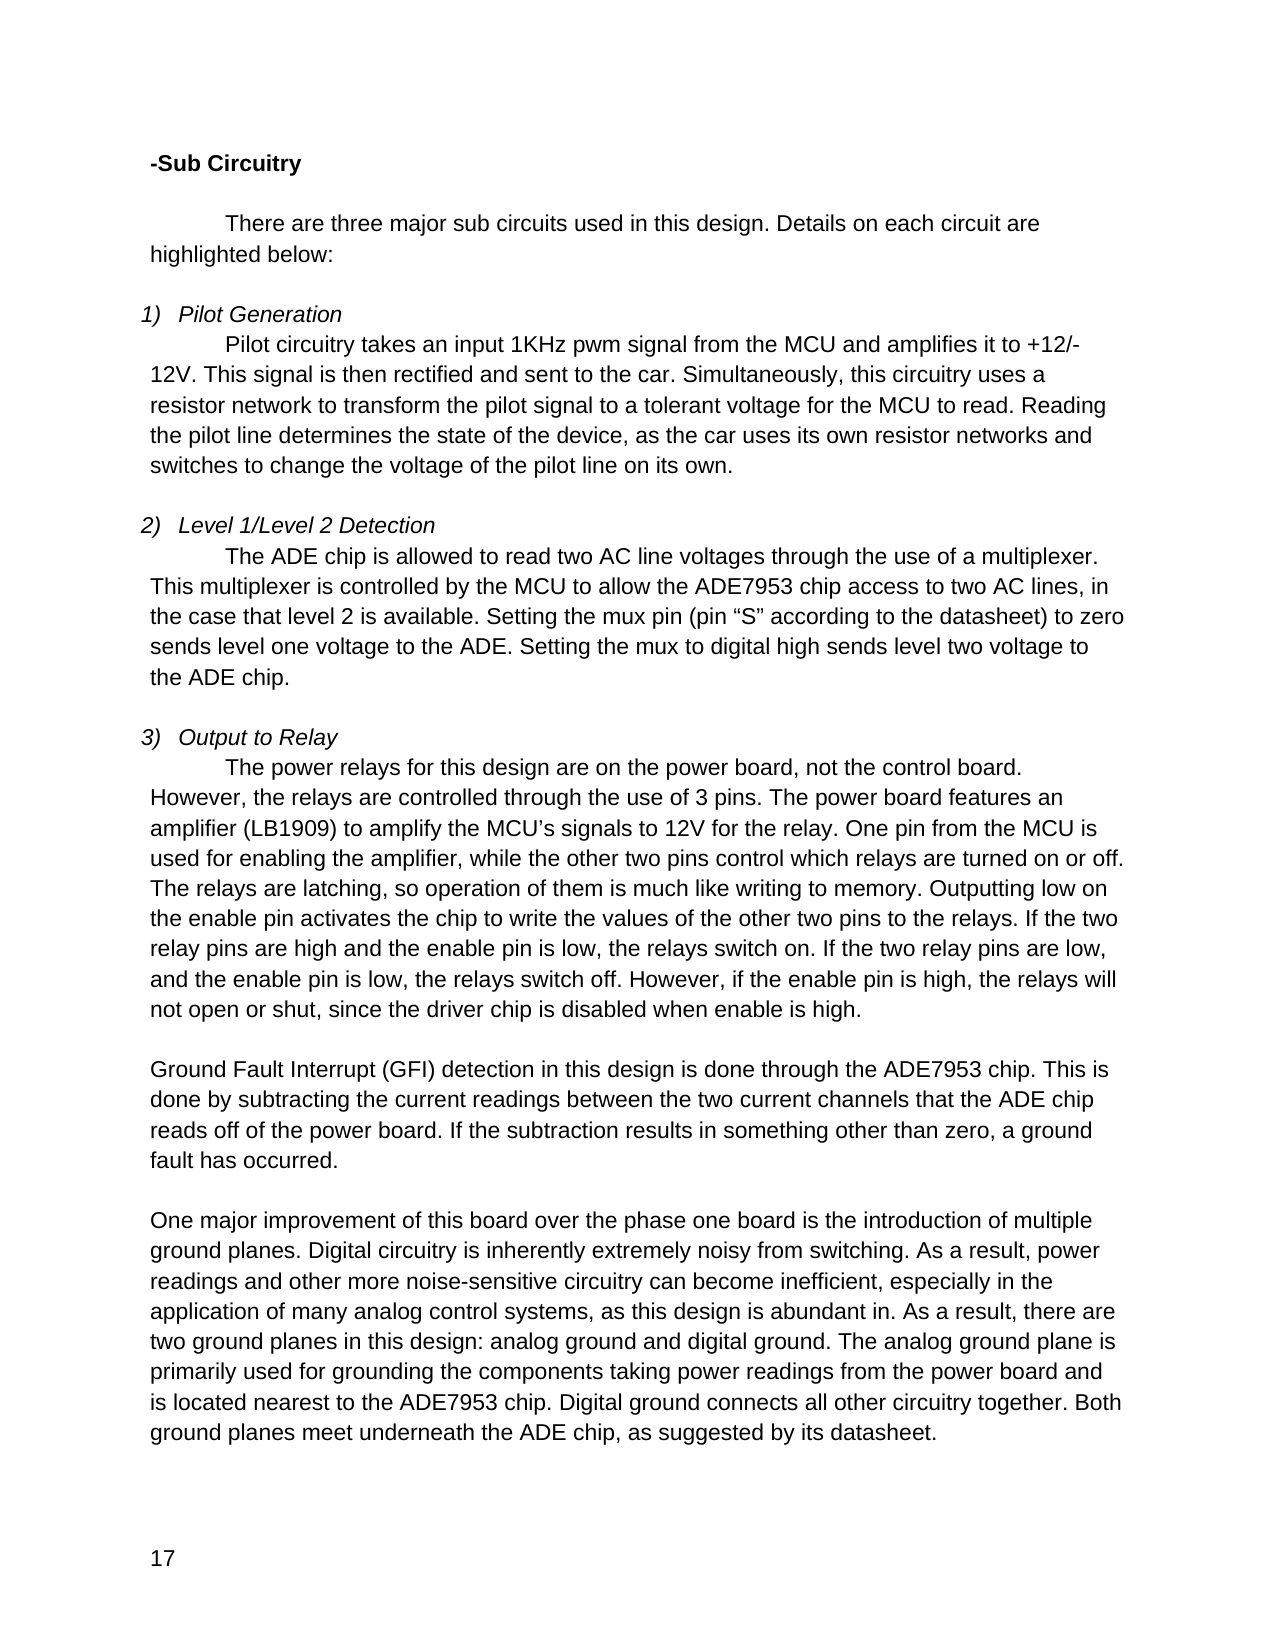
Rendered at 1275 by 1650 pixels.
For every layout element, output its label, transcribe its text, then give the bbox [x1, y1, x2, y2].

text -Sub Circuitry [150, 150, 1125, 176]
text Ground Fault Interrupt (GFI) detection in this design is done through the ADE7953 chip. This is done by subtracting the current readings between the two current channels that the ADE chip reads off of the power board. If the subtraction results in something other than zero, a ground fault has occurred. [150, 1056, 1125, 1173]
text The power relays for this design are on the power board, not the control board. However, the relays are controlled through the use of 3 pins. The power board features an amplifier (LB1909) to amplify the MCU’s signals to 12V for the relay. One pin from the MCU is used for enabling the amplifier, while the other two pins control which relays are turned on or off. The relays are latching, so operation of them is much like writing to memory. Outputting low on the enable pin activates the chip to write the values of the other two pins to the relays. If the two relay pins are high and the enable pin is low, the relays switch on. If the two relay pins are low, and the enable pin is low, the relays switch off. However, if the enable pin is high, the relays will not open or shut, since the driver chip is disabled when enable is high. [150, 754, 1125, 1022]
text The ADE chip is allowed to read two AC line voltages through the use of a multiplexer. This multiplexer is controlled by the MCU to allow the ADE7953 chip access to two AC lines, in the case that level 2 is available. Setting the mux pin (pin “S” according to the datasheet) to zero sends level one voltage to the ADE. Setting the mux to digital high sends level two voltage to the ADE chip. [150, 543, 1125, 690]
text One major improvement of this board over the phase one board is the introduction of multiple ground planes. Digital circuitry is inherently extremely noisy from switching. As a result, power readings and other more noise-sensitive circuitry can become inefficient, especially in the application of many analog control systems, as this design is abundant in. As a result, there are two ground planes in this design: analog ground and digital ground. The analog ground plane is primarily used for grounding the components taking power readings from the power board and is located nearest to the ADE7953 chip. Digital ground connects all other circuitry together. Both ground planes meet underneath the ADE chip, as suggested by its datasheet. [150, 1207, 1125, 1445]
text There are three major sub circuits used in this design. Details on each circuit are highlighted below: [150, 210, 1125, 267]
list Pilot Generation [141, 301, 1125, 327]
list Level 1/Level 2 Detection [141, 512, 1125, 539]
text Pilot circuitry takes an input 1KHz pwm signal from the MCU and amplifies it to +12/-12V. This signal is then rectified and sent to the car. Simultaneously, this circuitry uses a resistor network to transform the pilot signal to a tolerant voltage for the MCU to read. Reading the pilot line determines the state of the device, as the car uses its own resistor networks and switches to change the voltage of the pilot line on its own. [150, 331, 1125, 478]
list Output to Relay [141, 724, 1125, 750]
